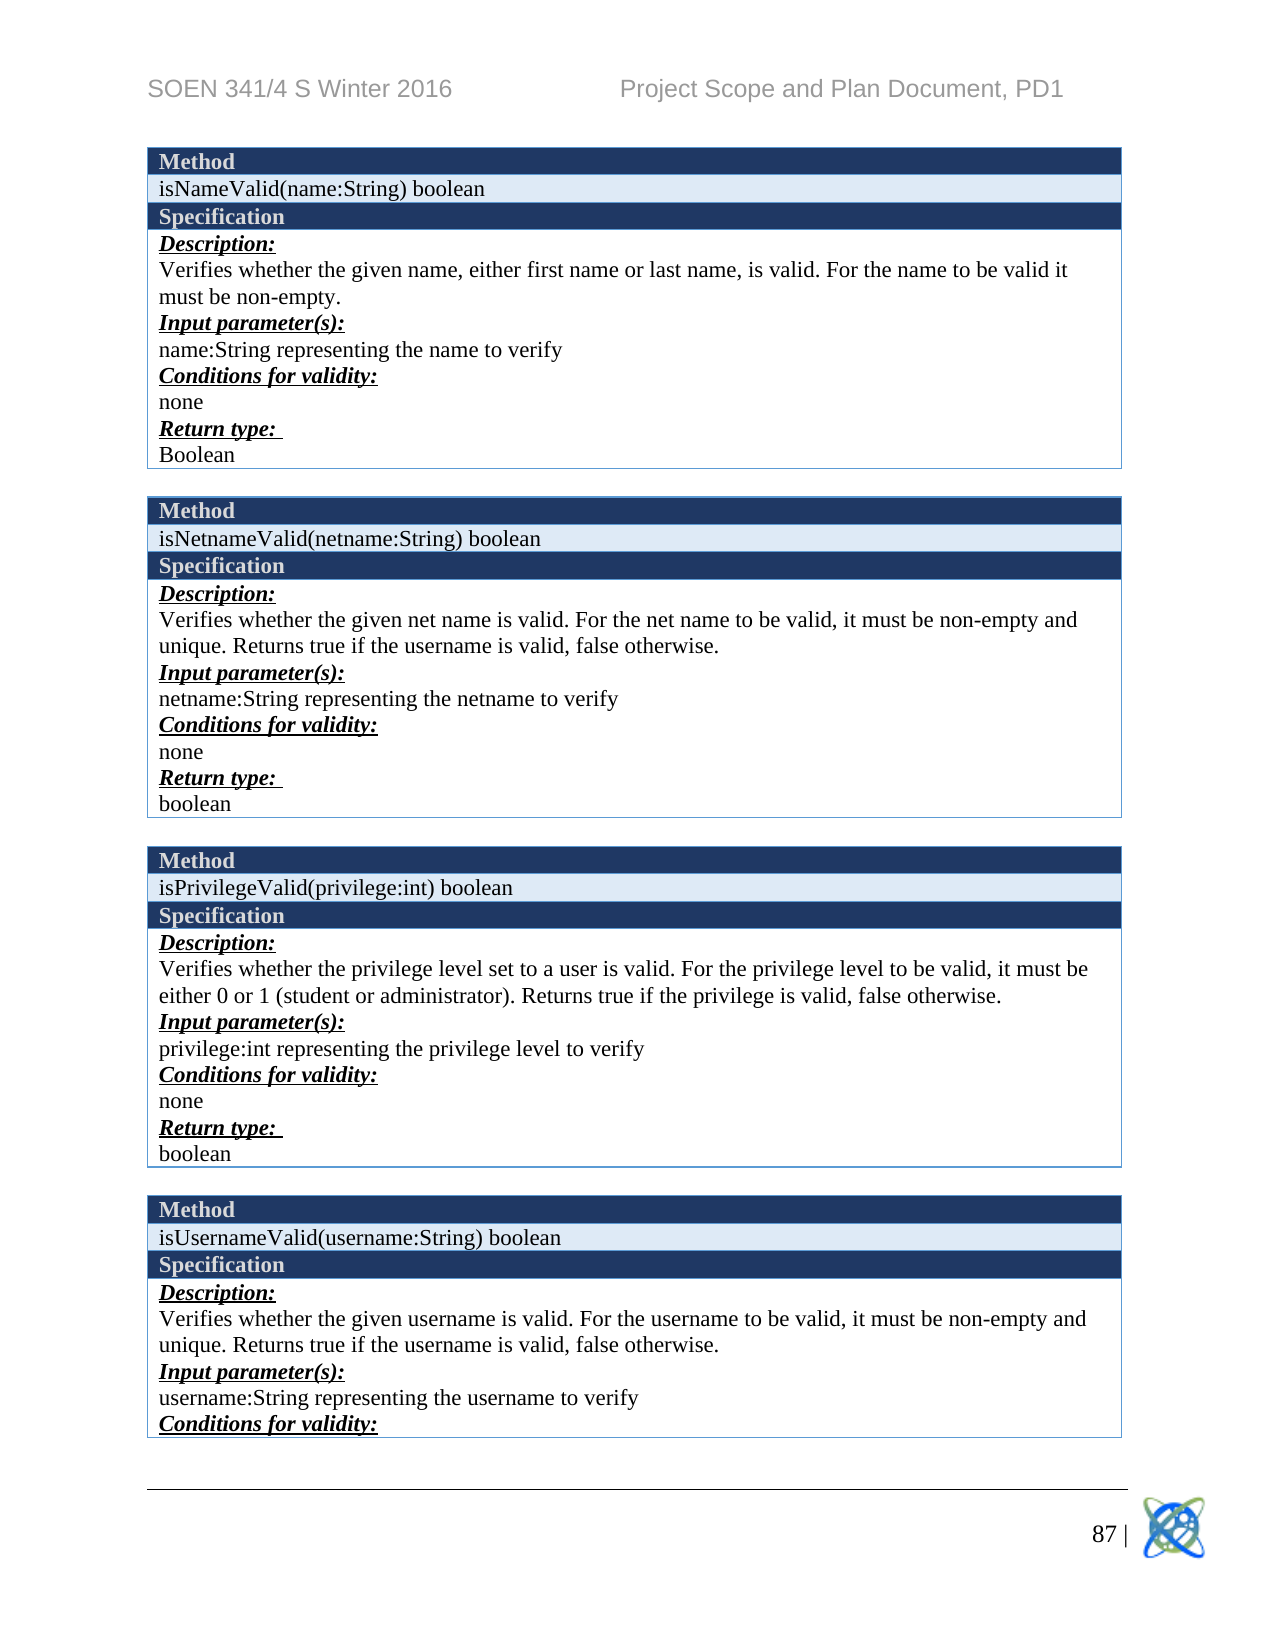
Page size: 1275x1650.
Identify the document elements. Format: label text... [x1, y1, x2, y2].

table_cell Specification [148, 902, 1121, 928]
table_cell isUsernameValid(username:String) boolean [148, 1224, 1121, 1250]
table_cell isPrivilegeValid(privilege:int) boolean [148, 874, 1121, 901]
table_cell Specification [148, 203, 1121, 229]
table_header Method [148, 847, 1121, 873]
table_header Method [148, 1196, 1121, 1223]
table_cell isNetnameValid(netname:String) boolean [148, 525, 1121, 551]
table_cell Specification [148, 1251, 1121, 1278]
table_cell Description: Verifies whether the given name, either first name or last name, is valid. For the name to be valid it must be non-empty. Input parameter(s): name:String representing the name to verify Conditions for validity: none Return type: Boolean [148, 230, 1121, 467]
table_cell Specification [148, 552, 1121, 579]
picture [1123, 1490, 1224, 1566]
table_cell Description: Verifies whether the given net name is valid. For the net name to be valid, it must be non-empty and unique. Returns true if the username is valid, false otherwise. Input parameter(s): netname:String representing the netname to verify Conditions for validity: none Return type: boolean [148, 580, 1121, 817]
table_cell isNameValid(name:String) boolean [148, 175, 1121, 202]
table_header Method [148, 148, 1121, 174]
table_header Method [148, 498, 1121, 524]
table_cell Description: Verifies whether the privilege level set to a user is valid. For the privilege level to be valid, it must be either 0 or 1 (student or administrator). Returns true if the privilege is valid, false otherwise. Input parameter(s): privilege:int representing the privilege level to verify Conditions for validity: none Return type: boolean [148, 929, 1121, 1166]
